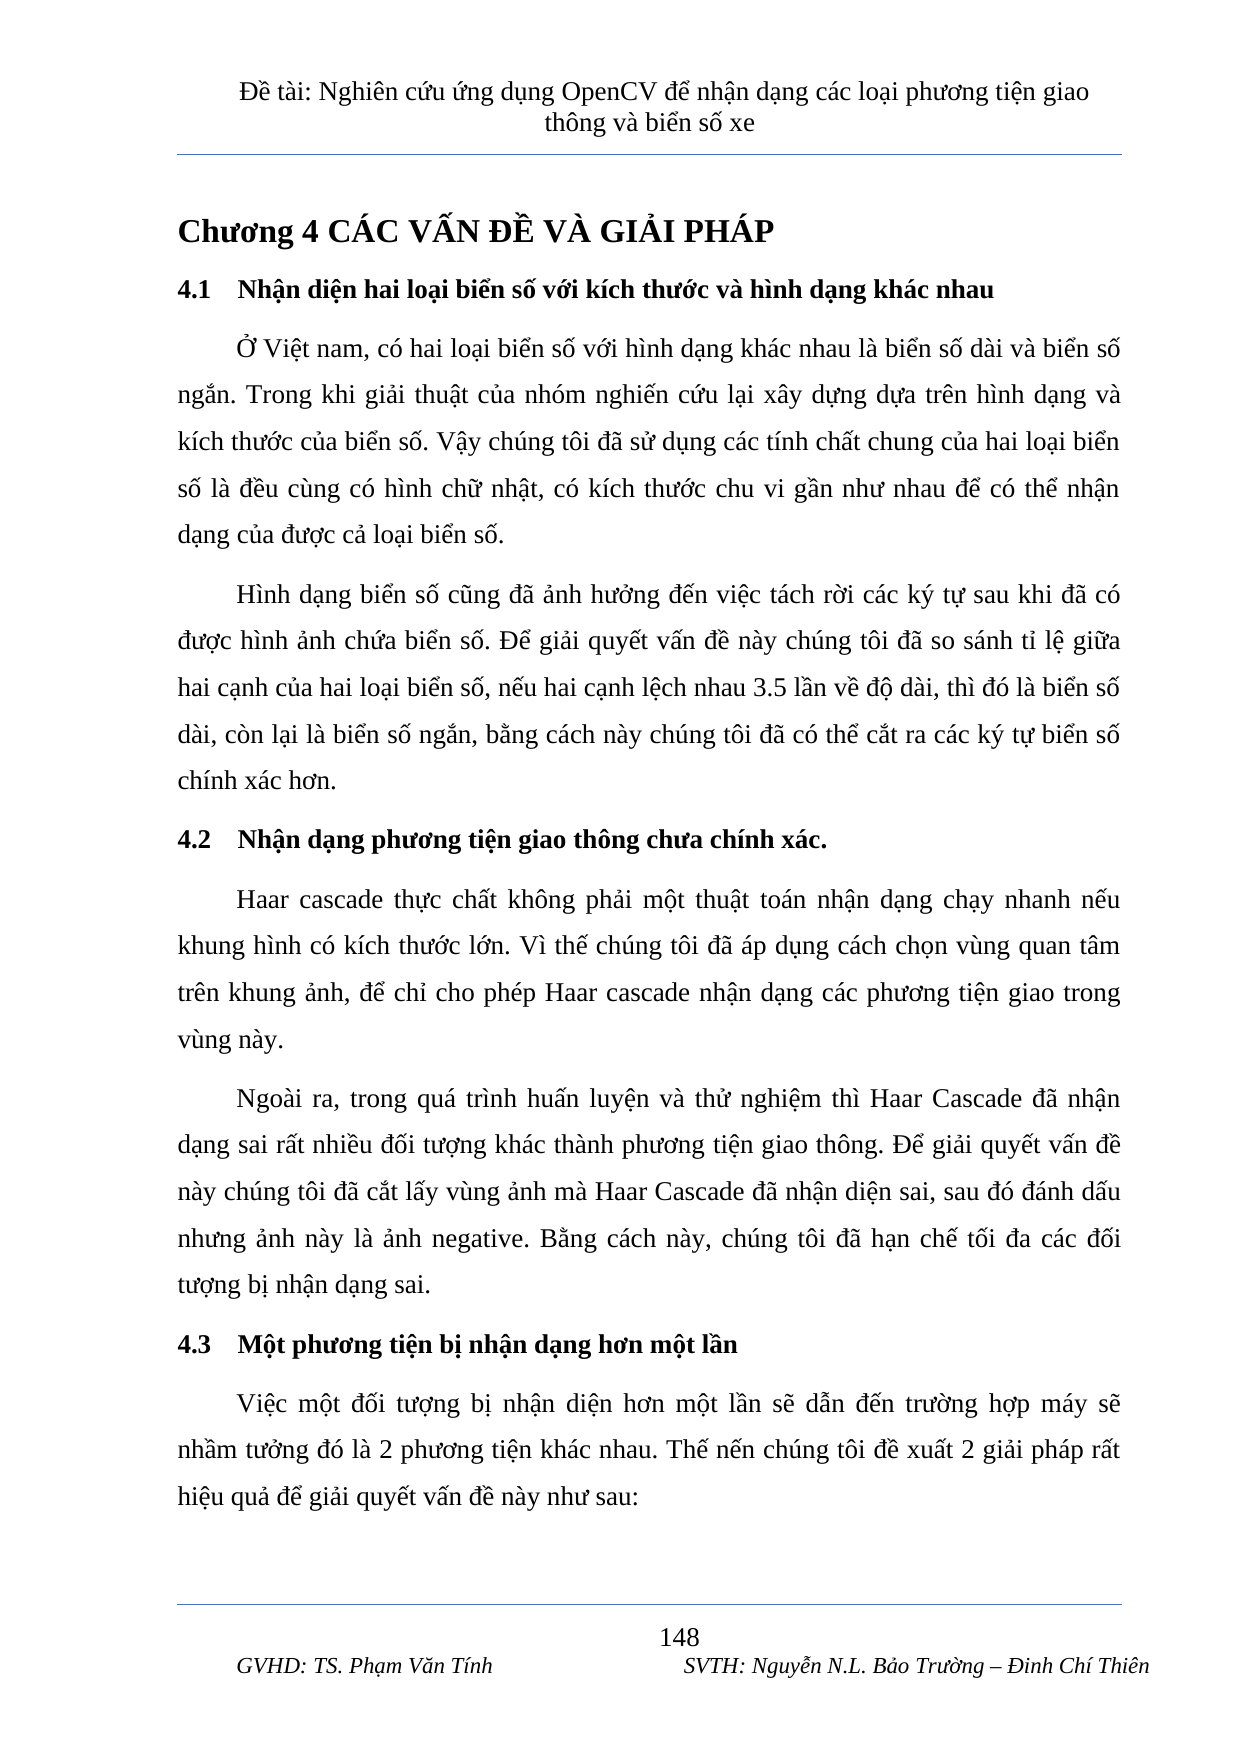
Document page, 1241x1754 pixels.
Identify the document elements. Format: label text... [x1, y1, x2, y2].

text Hình dạng biển số cũng đã ảnh hưởng đến việc tách rời các ký tự sau khi đã có được hình ảnh chứa biển số. Để giải quyết vấn đề này chúng tôi đã so sánh tỉ lệ giữa hai cạnh của hai loại biển số, nếu hai cạnh lệch nhau 3.5 lần về độ dài, thì đó là biển số dài, còn lại là biển số ngắn, bằng cách này chúng tôi đã có thể cắt ra các ký tự biển số chính xác hơn. [177, 578, 1122, 796]
subtitle Nhận diện hai loại biển số với kích thước và hình dạng khác nhau [177, 273, 1122, 304]
subtitle CÁC VẤN ĐỀ VÀ GIẢI PHÁP [177, 211, 1122, 249]
subtitle Một phương tiện bị nhận dạng hơn một lần [177, 1328, 1122, 1359]
text Haar cascade thực chất không phải một thuật toán nhận dạng chạy nhanh nếu khung hình có kích thước lớn. Vì thế chúng tôi đã áp dụng cách chọn vùng quan tâm trên khung ảnh, để chỉ cho phép Haar cascade nhận dạng các phương tiện giao trong vùng này. [177, 883, 1122, 1054]
text Ở Việt nam, có hai loại biển số với hình dạng khác nhau là biển số dài và biển số ngắn. Trong khi giải thuật của nhóm nghiến cứu lại xây dựng dựa trên hình dạng và kích thước của biển số. Vậy chúng tôi đã sử dụng các tính chất chung của hai loại biển số là đều cùng có hình chữ nhật, có kích thước chu vi gần như nhau để có thể nhận dạng của được cả loại biển số. [177, 332, 1122, 550]
subtitle Nhận dạng phương tiện giao thông chưa chính xác. [177, 824, 1122, 855]
text Ngoài ra, trong quá trình huấn luyện và thử nghiệm thì Haar Cascade đã nhận dạng sai rất nhiều đối tượng khác thành phương tiện giao thông. Để giải quyết vấn đề này chúng tôi đã cắt lấy vùng ảnh mà Haar Cascade đã nhận diện sai, sau đó đánh dấu nhưng ảnh này là ảnh negative. Bằng cách này, chúng tôi đã hạn chế tối đa các đối tượng bị nhận dạng sai. [177, 1082, 1122, 1300]
text Việc một đối tượng bị nhận diện hơn một lần sẽ dẫn đến trường hợp máy sẽ nhầm tưởng đó là 2 phương tiện khác nhau. Thế nến chúng tôi đề xuất 2 giải pháp rất hiệu quả để giải quyết vấn đề này như sau: [177, 1387, 1122, 1511]
